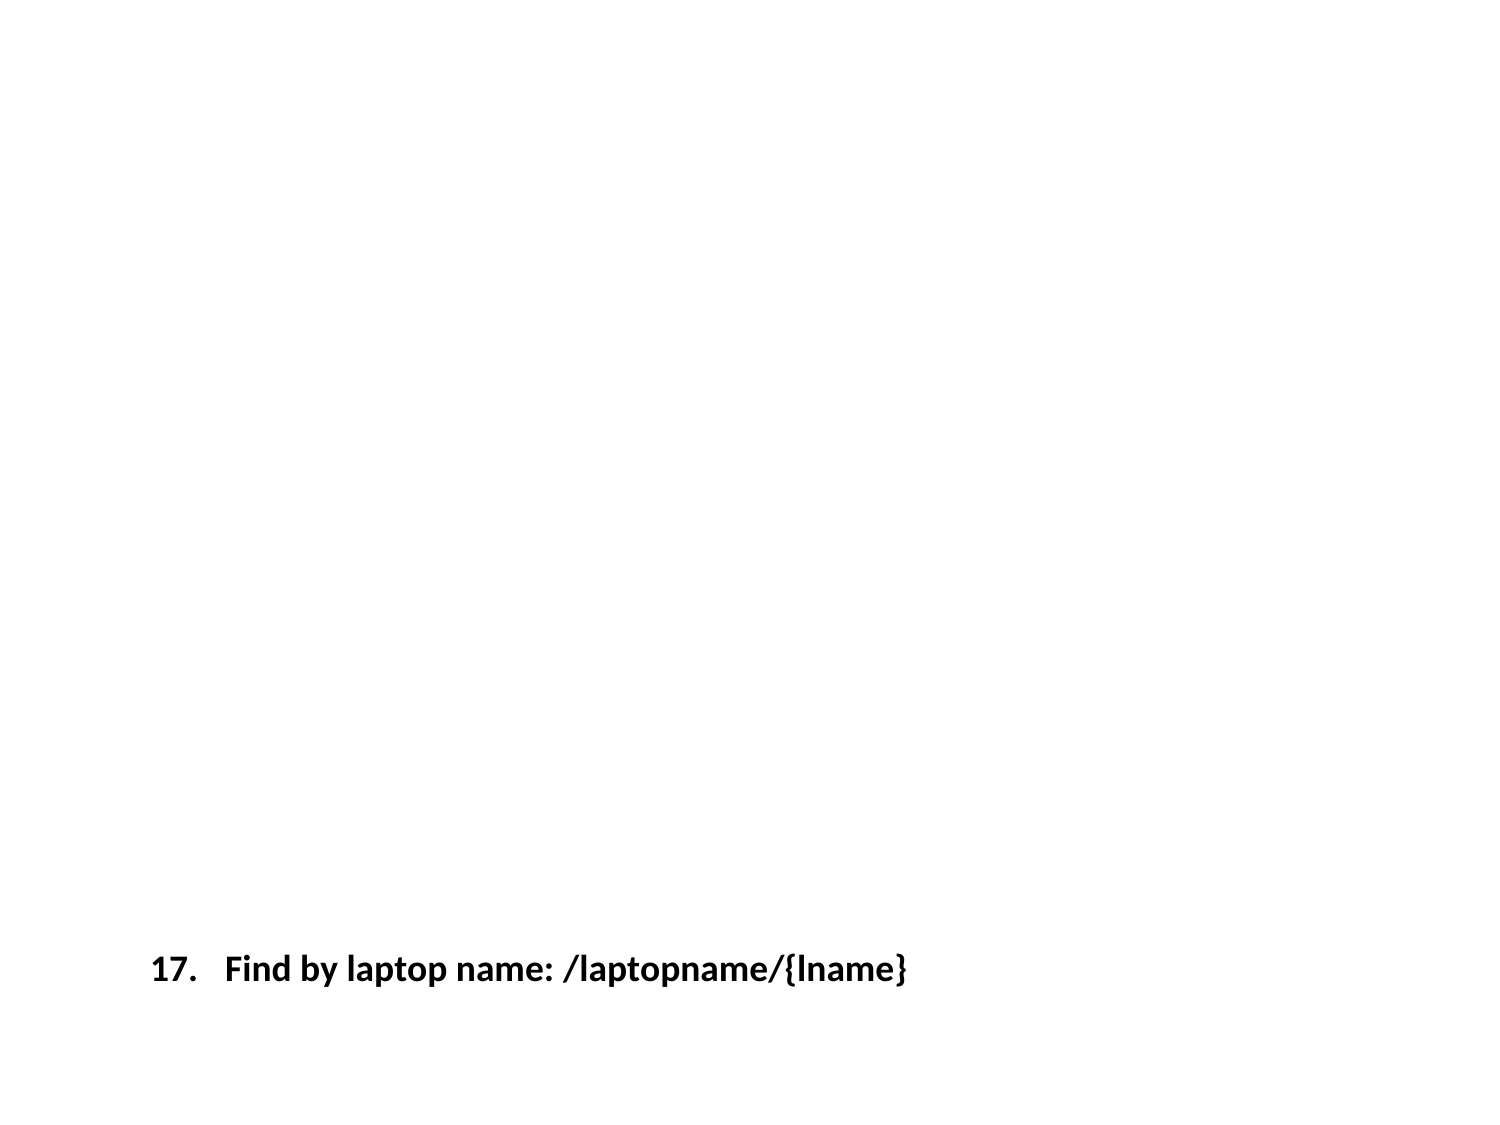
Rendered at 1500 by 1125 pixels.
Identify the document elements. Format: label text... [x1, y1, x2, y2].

list Find by laptop name: /laptopname/{lname} [150, 945, 1485, 991]
